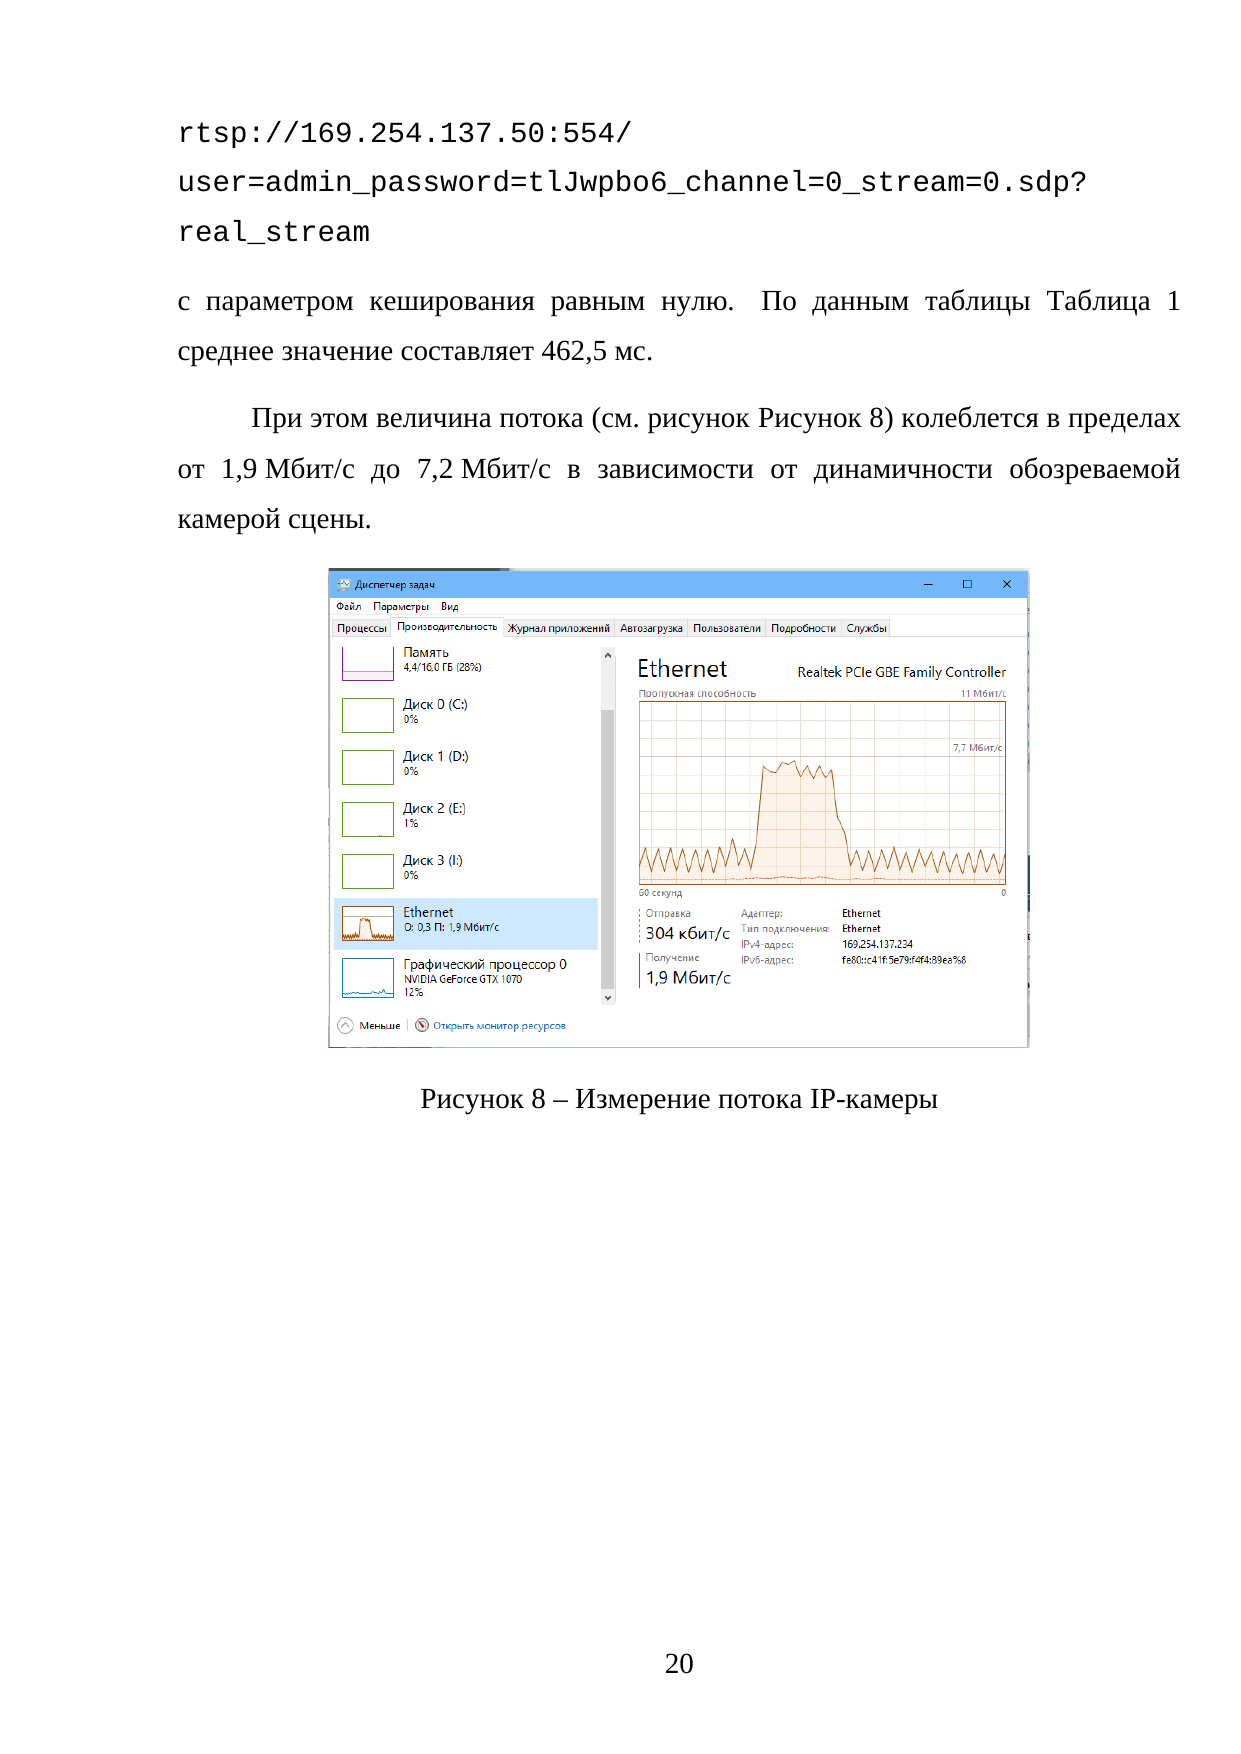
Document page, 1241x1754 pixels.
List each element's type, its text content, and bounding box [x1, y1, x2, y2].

text При этом величина потока (см. рисунок Рисунок 8) колеблется в пределах от 1,9 Мбит/с до 7,2 Мбит/с в зависимости от динамичности обозреваемой камерой сцены. [177, 401, 1181, 535]
text rtsp://169.254.137.50:554/user=admin_password=tlJwpbo6_channel=0_stream=0.sdp?real_stream [177, 118, 1181, 250]
picture [328, 568, 1030, 1048]
text с параметром кеширования равным нулю. По данным таблицы Таблица 1 среднее значение составляет 462,5 мс. [177, 283, 1181, 367]
text Рисунок 8 – Измерение потока IP-камеры [177, 1081, 1181, 1114]
